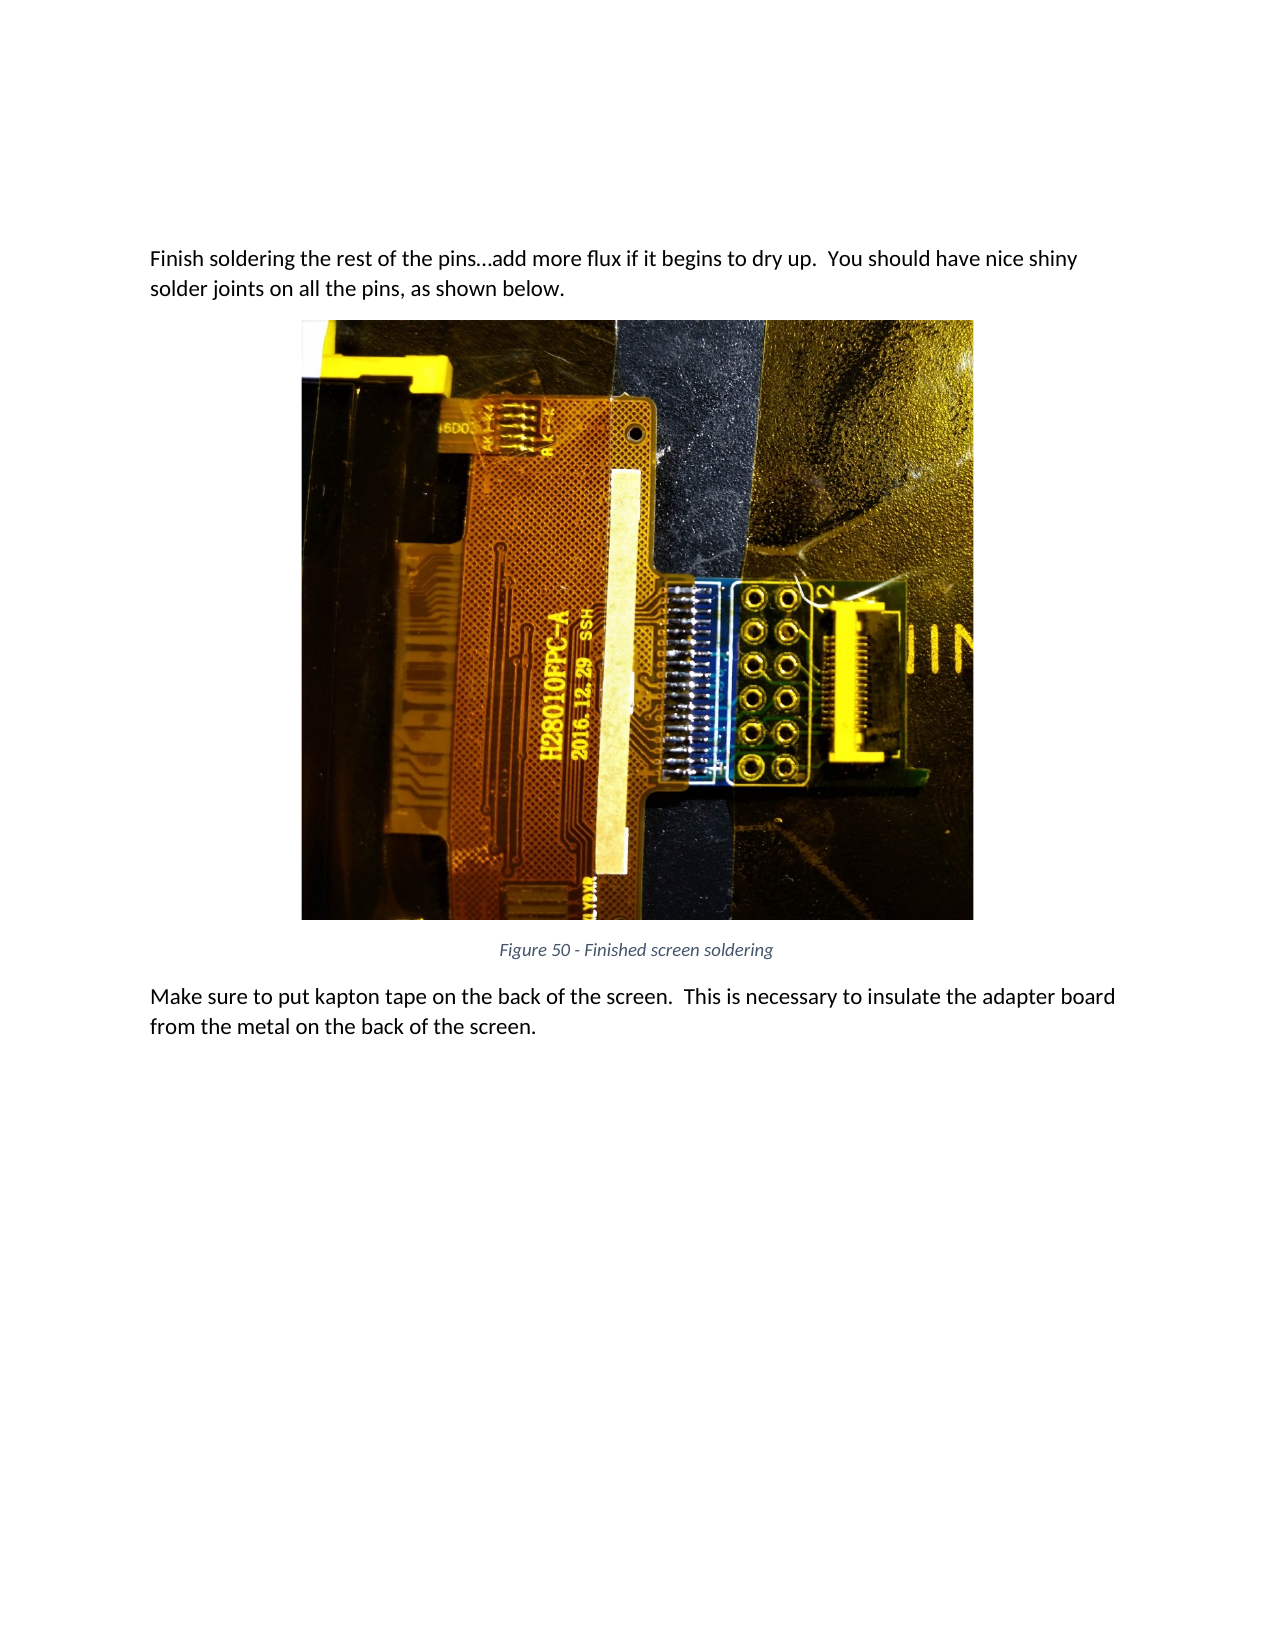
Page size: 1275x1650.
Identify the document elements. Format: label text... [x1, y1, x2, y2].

text Make sure to put kapton tape on the back of the screen. This is necessary to insulate the adapter board from the metal on the back of the screen. [150, 982, 1125, 1040]
text Finish soldering the rest of the pins…add more flux if it begins to dry up. You should have nice shiny solder joints on all the pins, as shown below. [150, 244, 1125, 302]
picture [301, 320, 974, 920]
